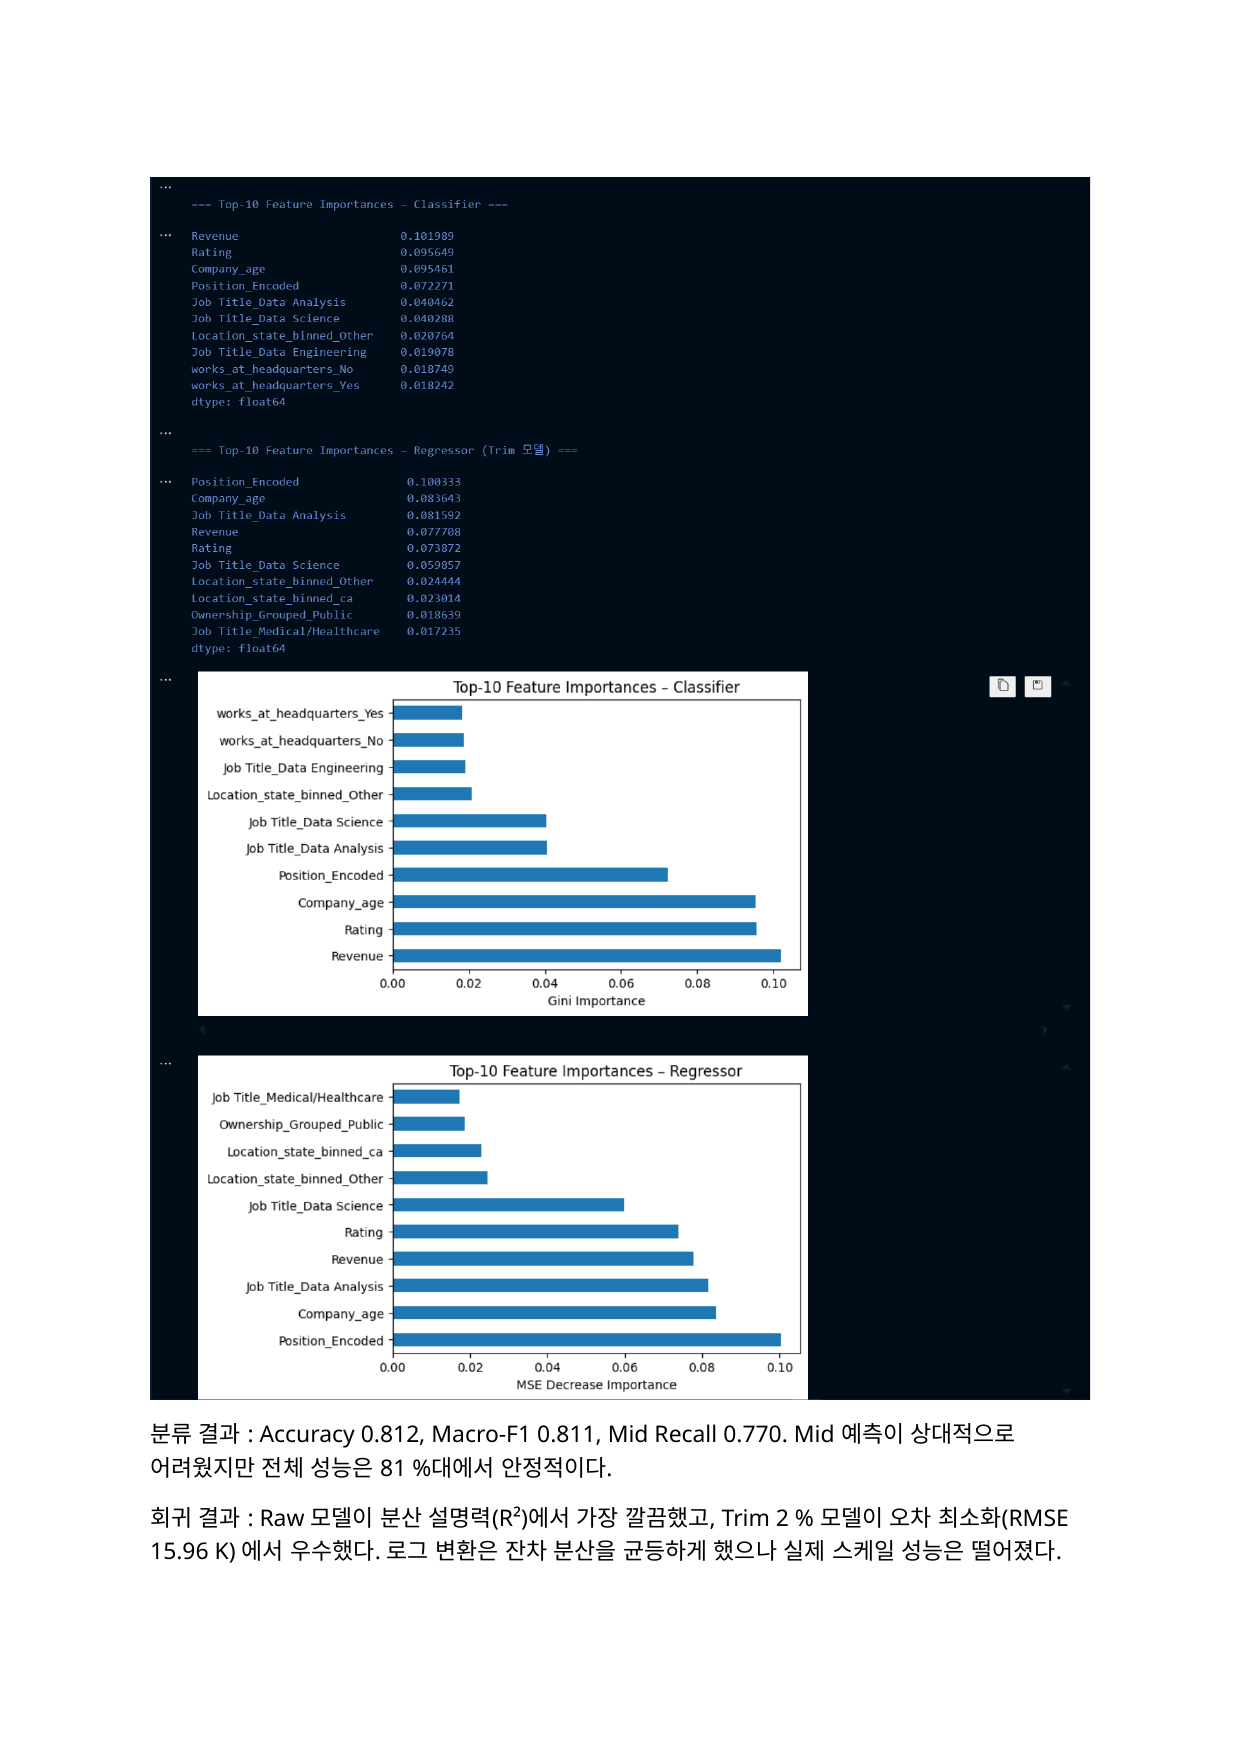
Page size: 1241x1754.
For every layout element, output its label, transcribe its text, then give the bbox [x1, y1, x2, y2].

picture [150, 177, 1091, 1400]
text 분류 결과 : Accuracy 0.812, Macro-F1 0.811, Mid Recall 0.770. Mid 예측이 상대적으로 어려웠지만 전체 성능은 81 %대에서 안정적이다. [150, 1416, 1090, 1483]
text 회귀 결과 : Raw 모델이 분산 설명력(R²)에서 가장 깔끔했고, Trim 2 % 모델이 오차 최소화(RMSE 15.96 K) 에서 우수했다. 로그 변환은 잔차 분산을 균등하게 했으나 실제 스케일 성능은 떨어졌다. [150, 1500, 1090, 1566]
